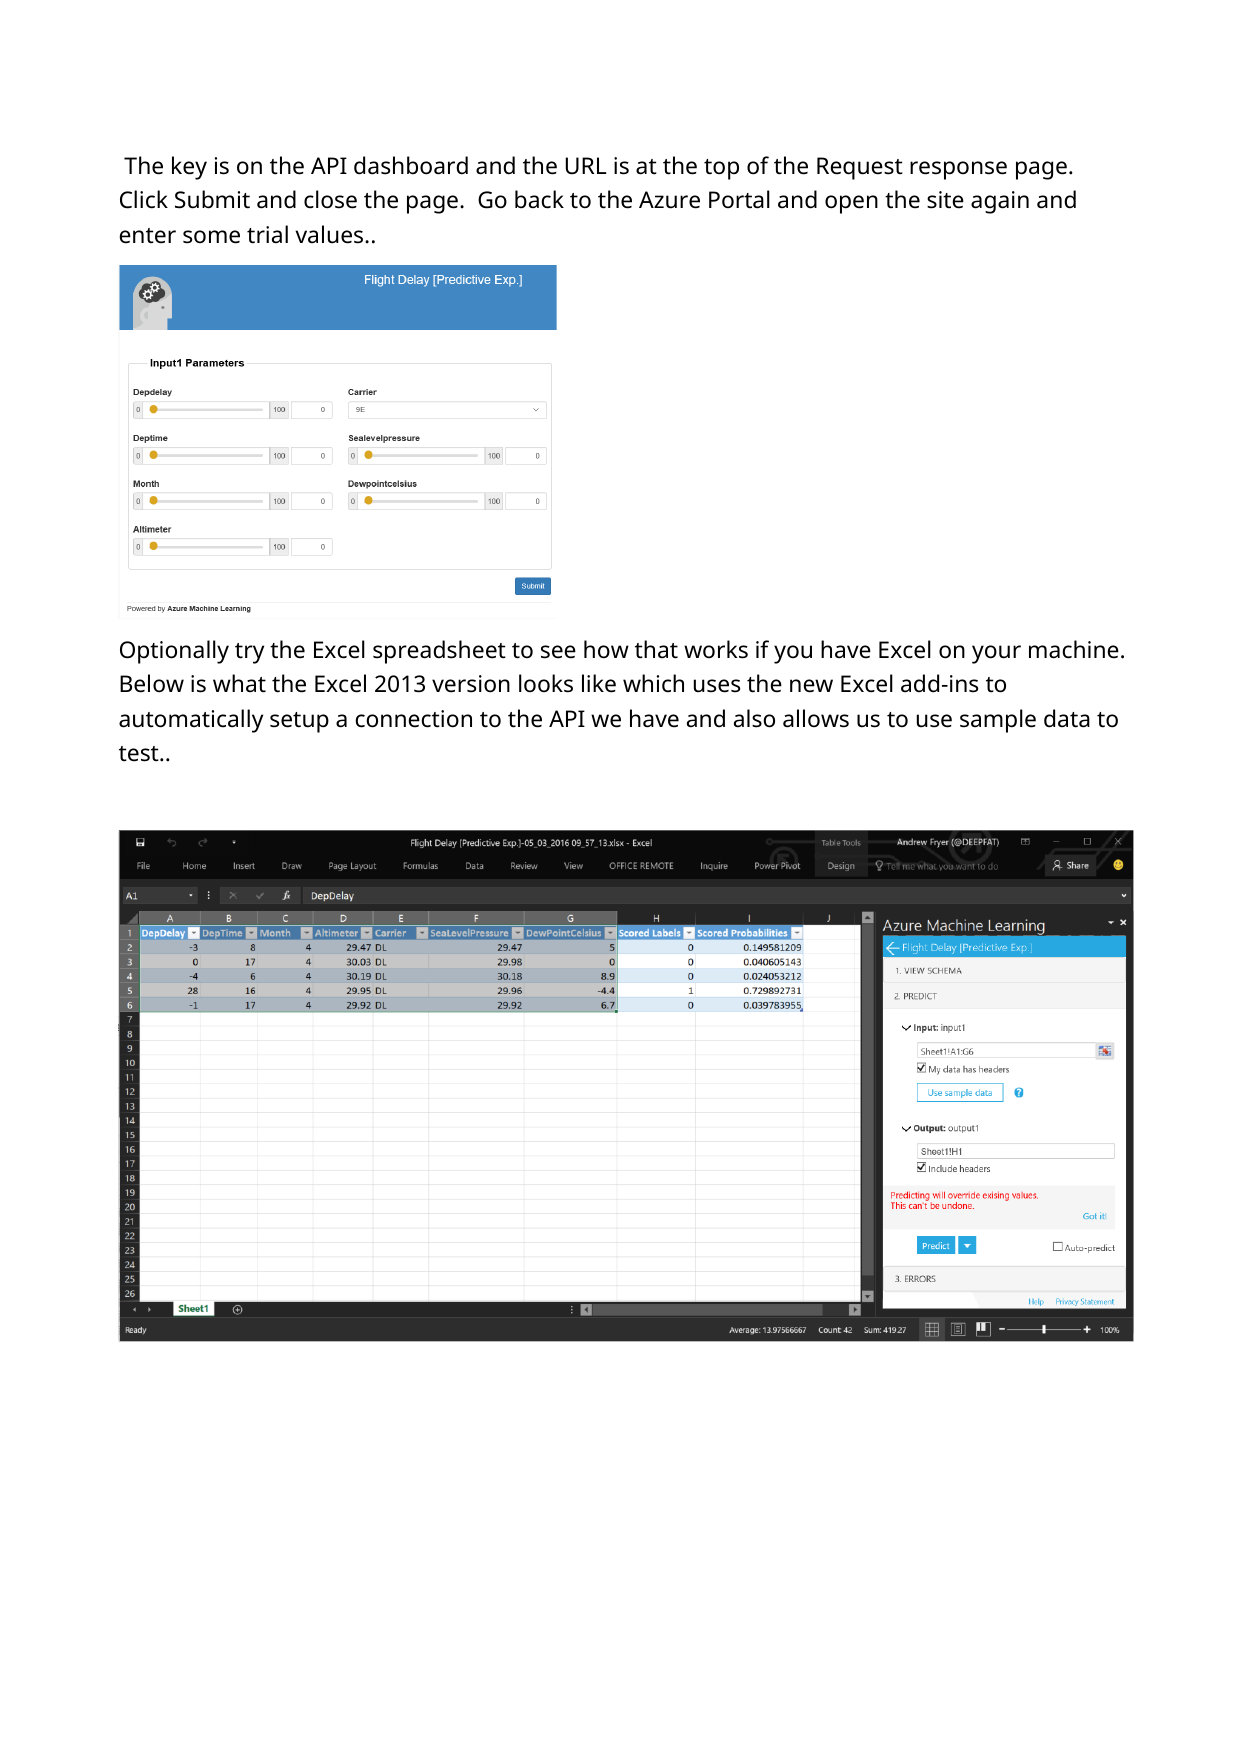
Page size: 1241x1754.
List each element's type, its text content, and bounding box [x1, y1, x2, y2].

text The key is on the API dashboard and the URL is at the top of the Request response page. Click Submit and close the page. Go back to the Azure Portal and open the site again and enter some trial values.. [118, 150, 1128, 250]
picture [118, 265, 557, 619]
picture [118, 830, 1134, 1342]
text Optionally try the Excel spreadsheet to see how that works if you have Excel on your machine. Below is what the Excel 2013 version looks like which uses the new Excel add-ins to automatically setup a connection to the API we have and also allows us to use sample data to test.. [118, 634, 1128, 768]
